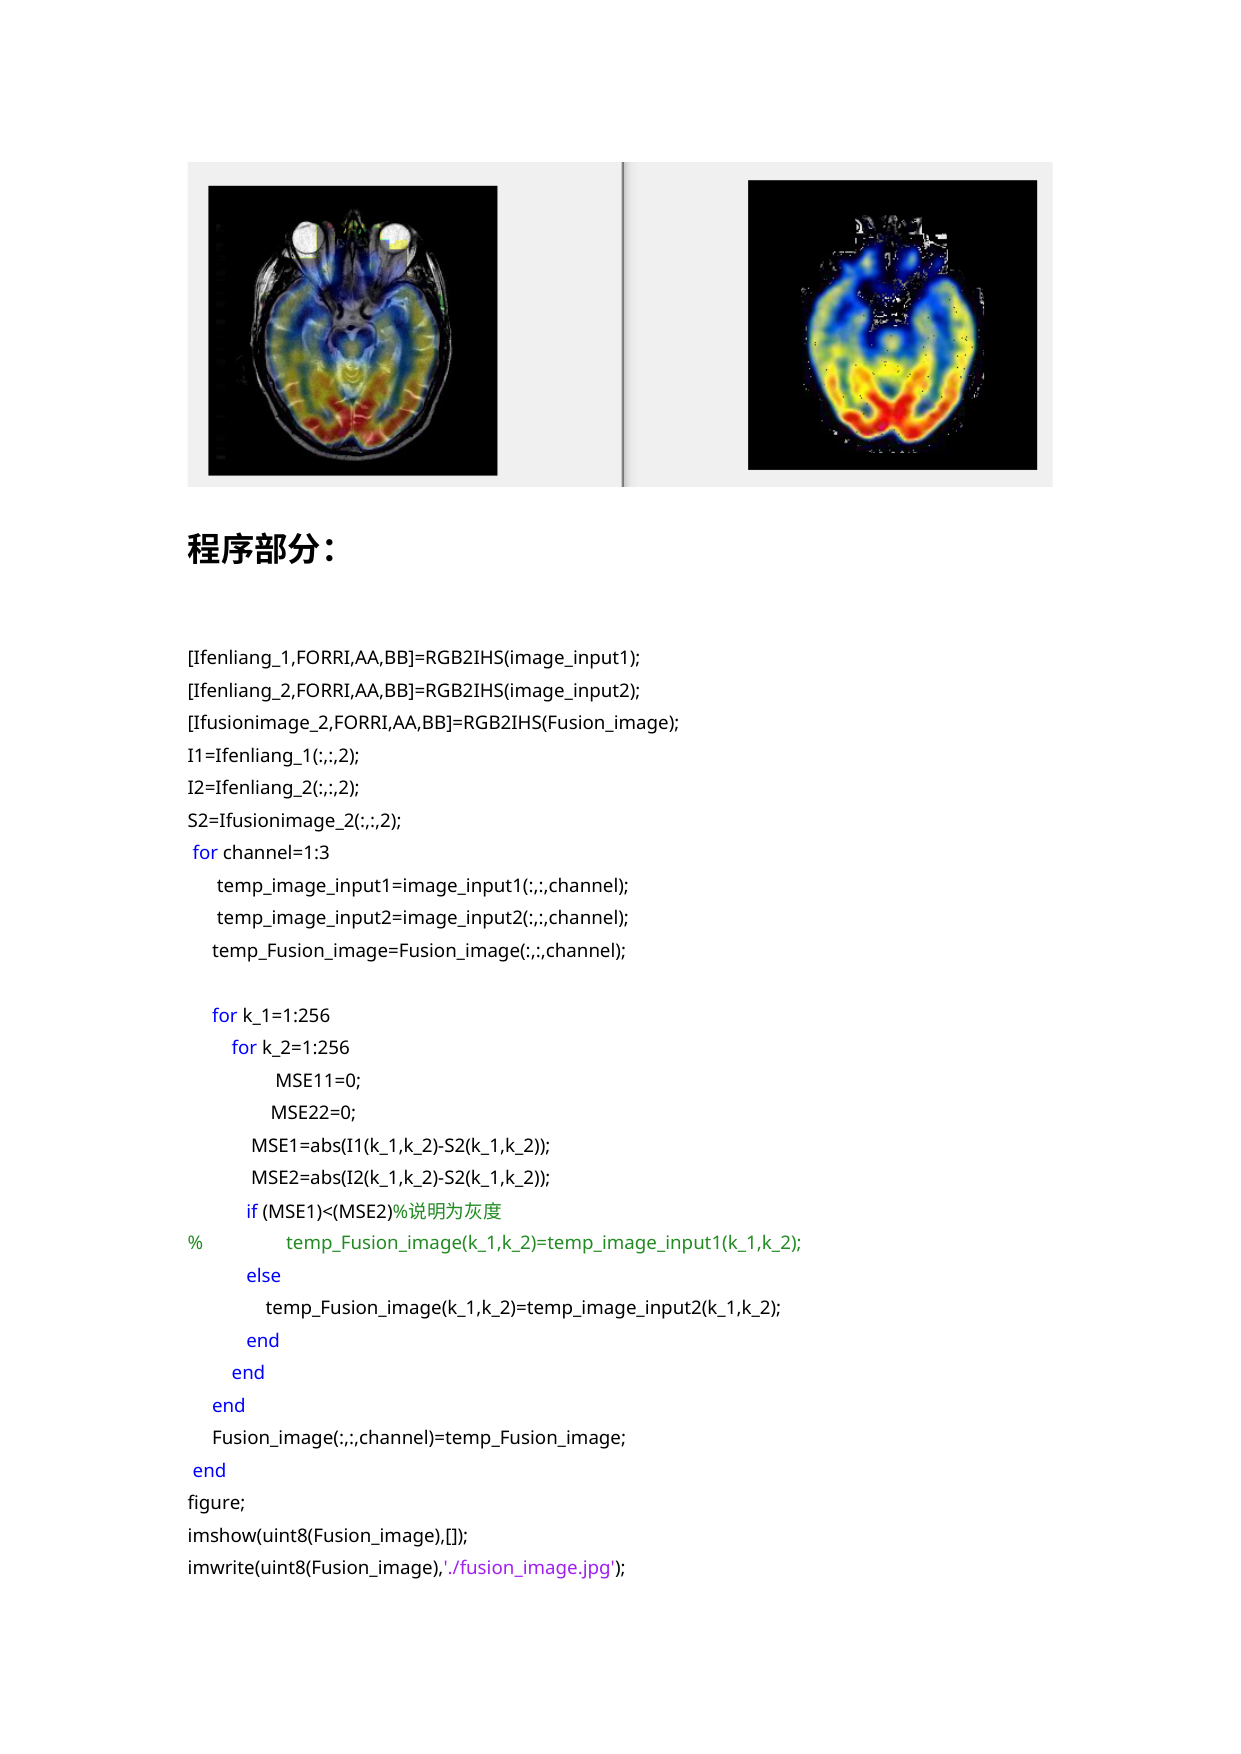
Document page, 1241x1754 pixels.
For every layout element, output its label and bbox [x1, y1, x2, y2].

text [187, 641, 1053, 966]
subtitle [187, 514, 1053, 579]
picture [187, 162, 1053, 487]
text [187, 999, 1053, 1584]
